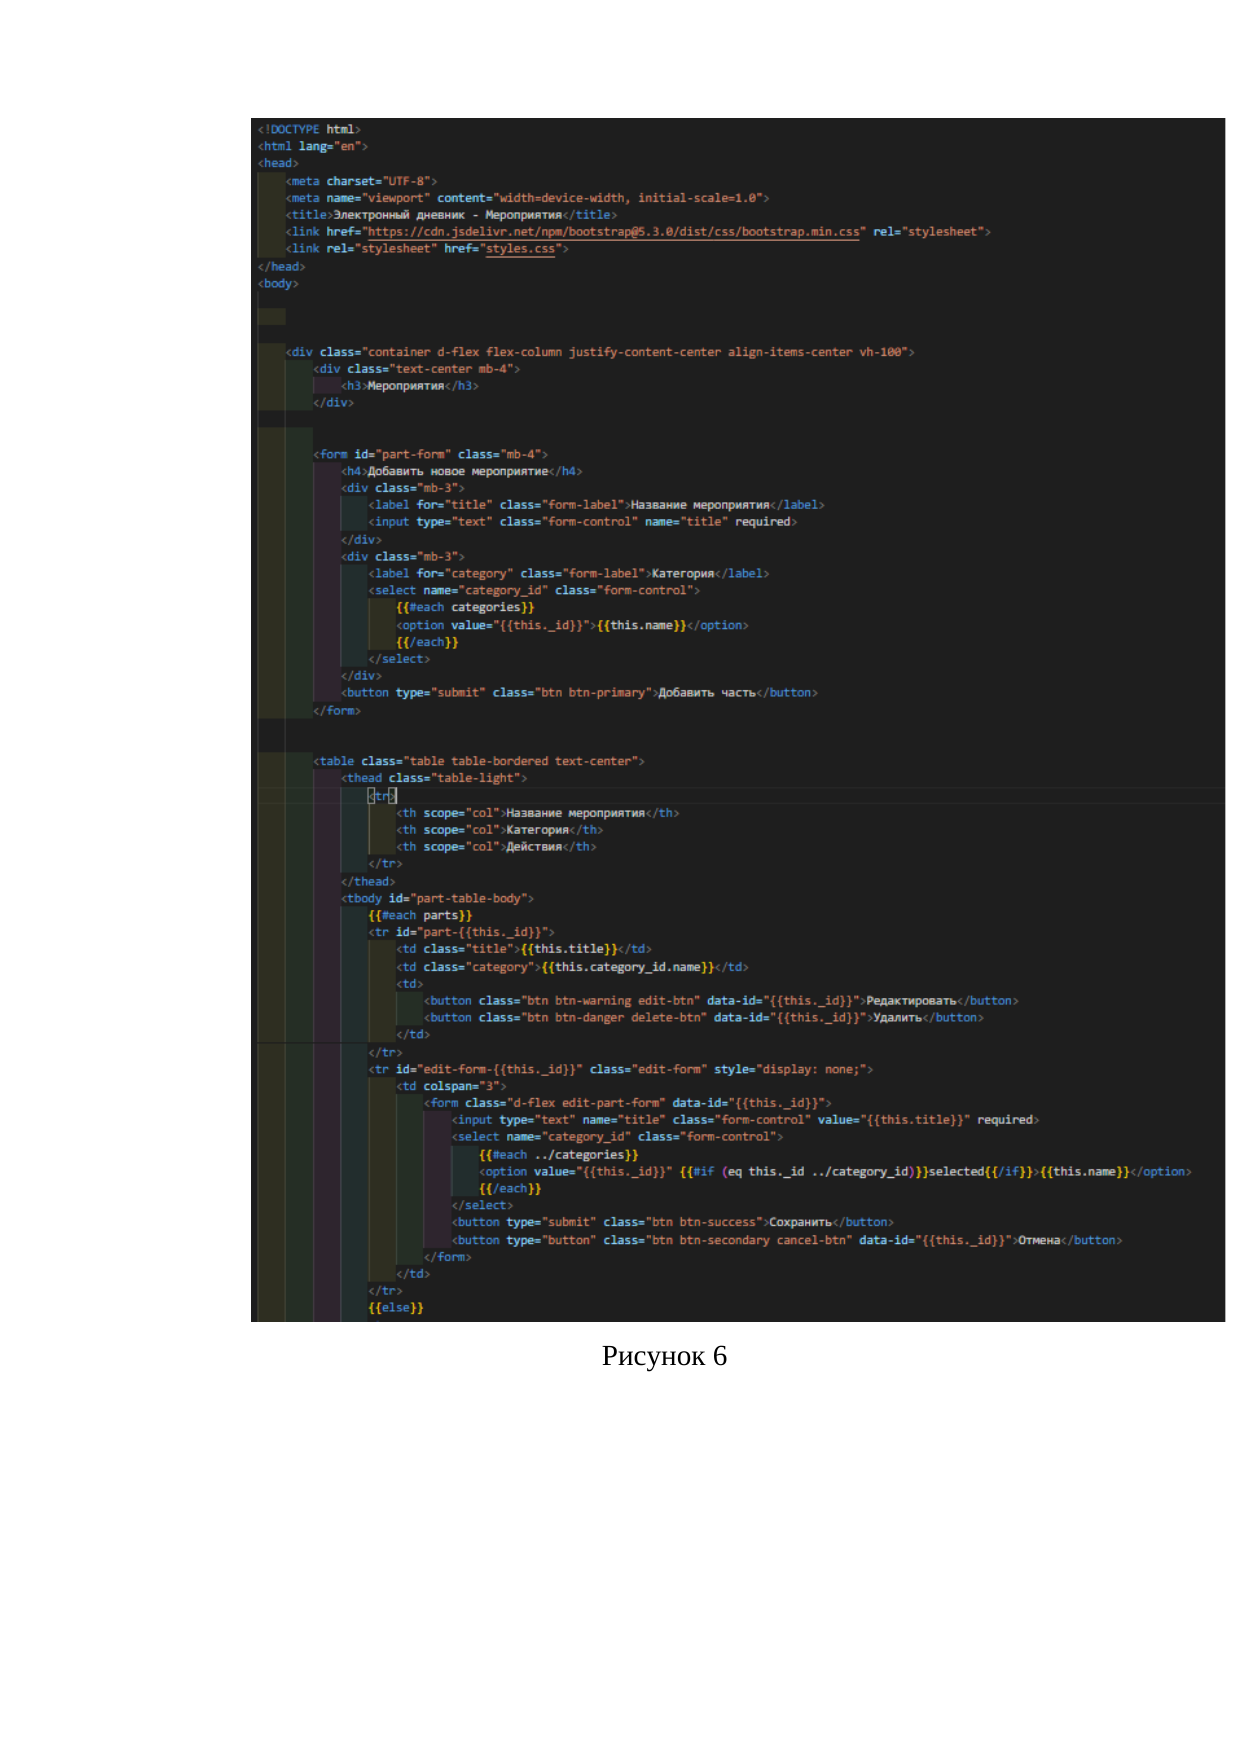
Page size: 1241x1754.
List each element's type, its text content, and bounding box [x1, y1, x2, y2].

picture [251, 118, 1226, 1322]
